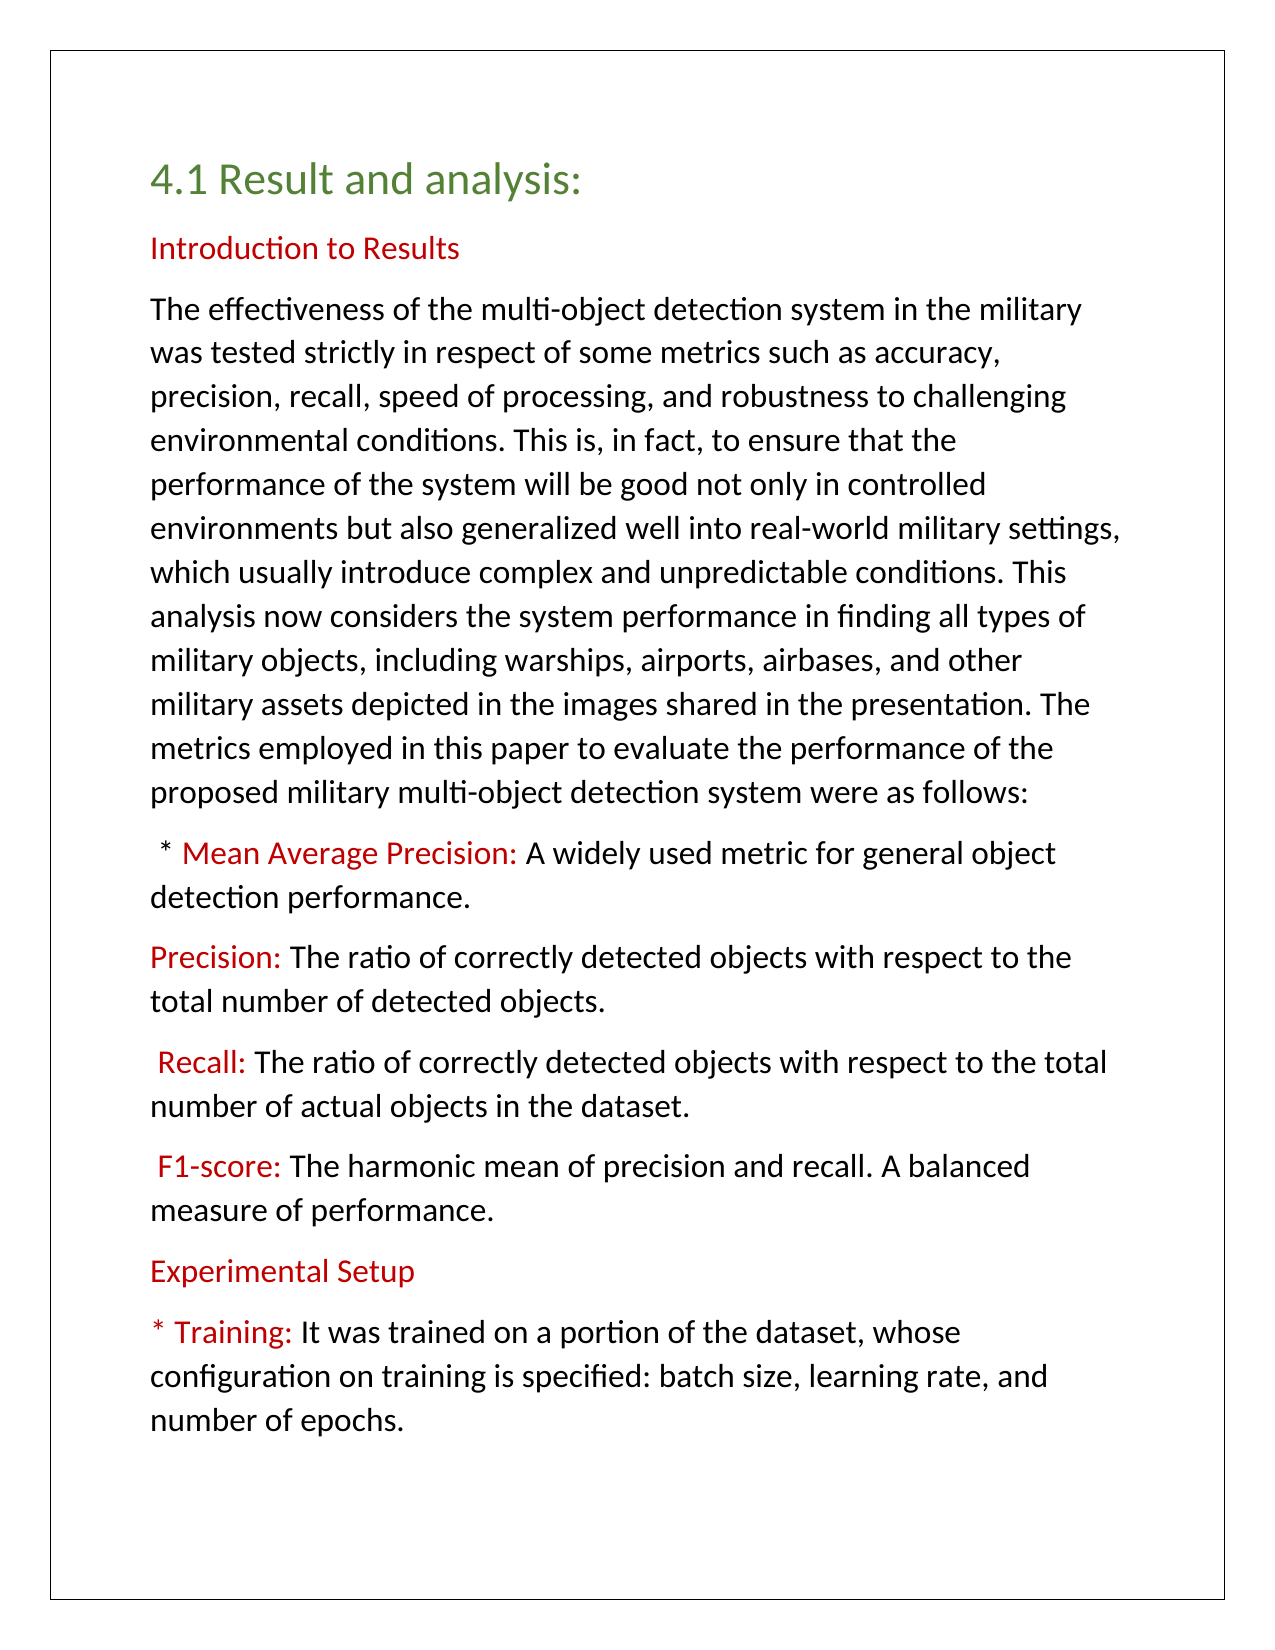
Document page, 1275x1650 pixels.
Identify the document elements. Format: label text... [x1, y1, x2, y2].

text Experimental Setup [150, 1250, 1125, 1291]
text Recall: The ratio of correctly detected objects with respect to the total number of actual objects in the dataset. [150, 1041, 1125, 1126]
text The effectiveness of the multi-object detection system in the military was tested strictly in respect of some metrics such as accuracy, precision, recall, speed of processing, and robustness to challenging environmental conditions. This is, in fact, to ensure that the performance of the system will be good not only in controlled environments but also generalized well into real-world military settings, which usually introduce complex and unpredictable conditions. This analysis now considers the system performance in finding all types of military objects, including warships, airports, airbases, and other military assets depicted in the images shared in the presentation. The metrics employed in this paper to evaluate the performance of the proposed military multi-object detection system were as follows: [150, 288, 1125, 812]
text * Training: It was trained on a portion of the dataset, whose configuration on training is specified: batch size, learning rate, and number of epochs. [150, 1311, 1125, 1439]
text F1-score: The harmonic mean of precision and recall. A balanced measure of performance. [150, 1146, 1125, 1230]
text * Mean Average Precision: A widely used metric for general object detection performance. [150, 832, 1125, 916]
text Precision: The ratio of correctly detected objects with respect to the total number of detected objects. [150, 936, 1125, 1021]
text Introduction to Results [150, 227, 1125, 268]
text 4.1 Result and analysis: [150, 150, 1125, 206]
